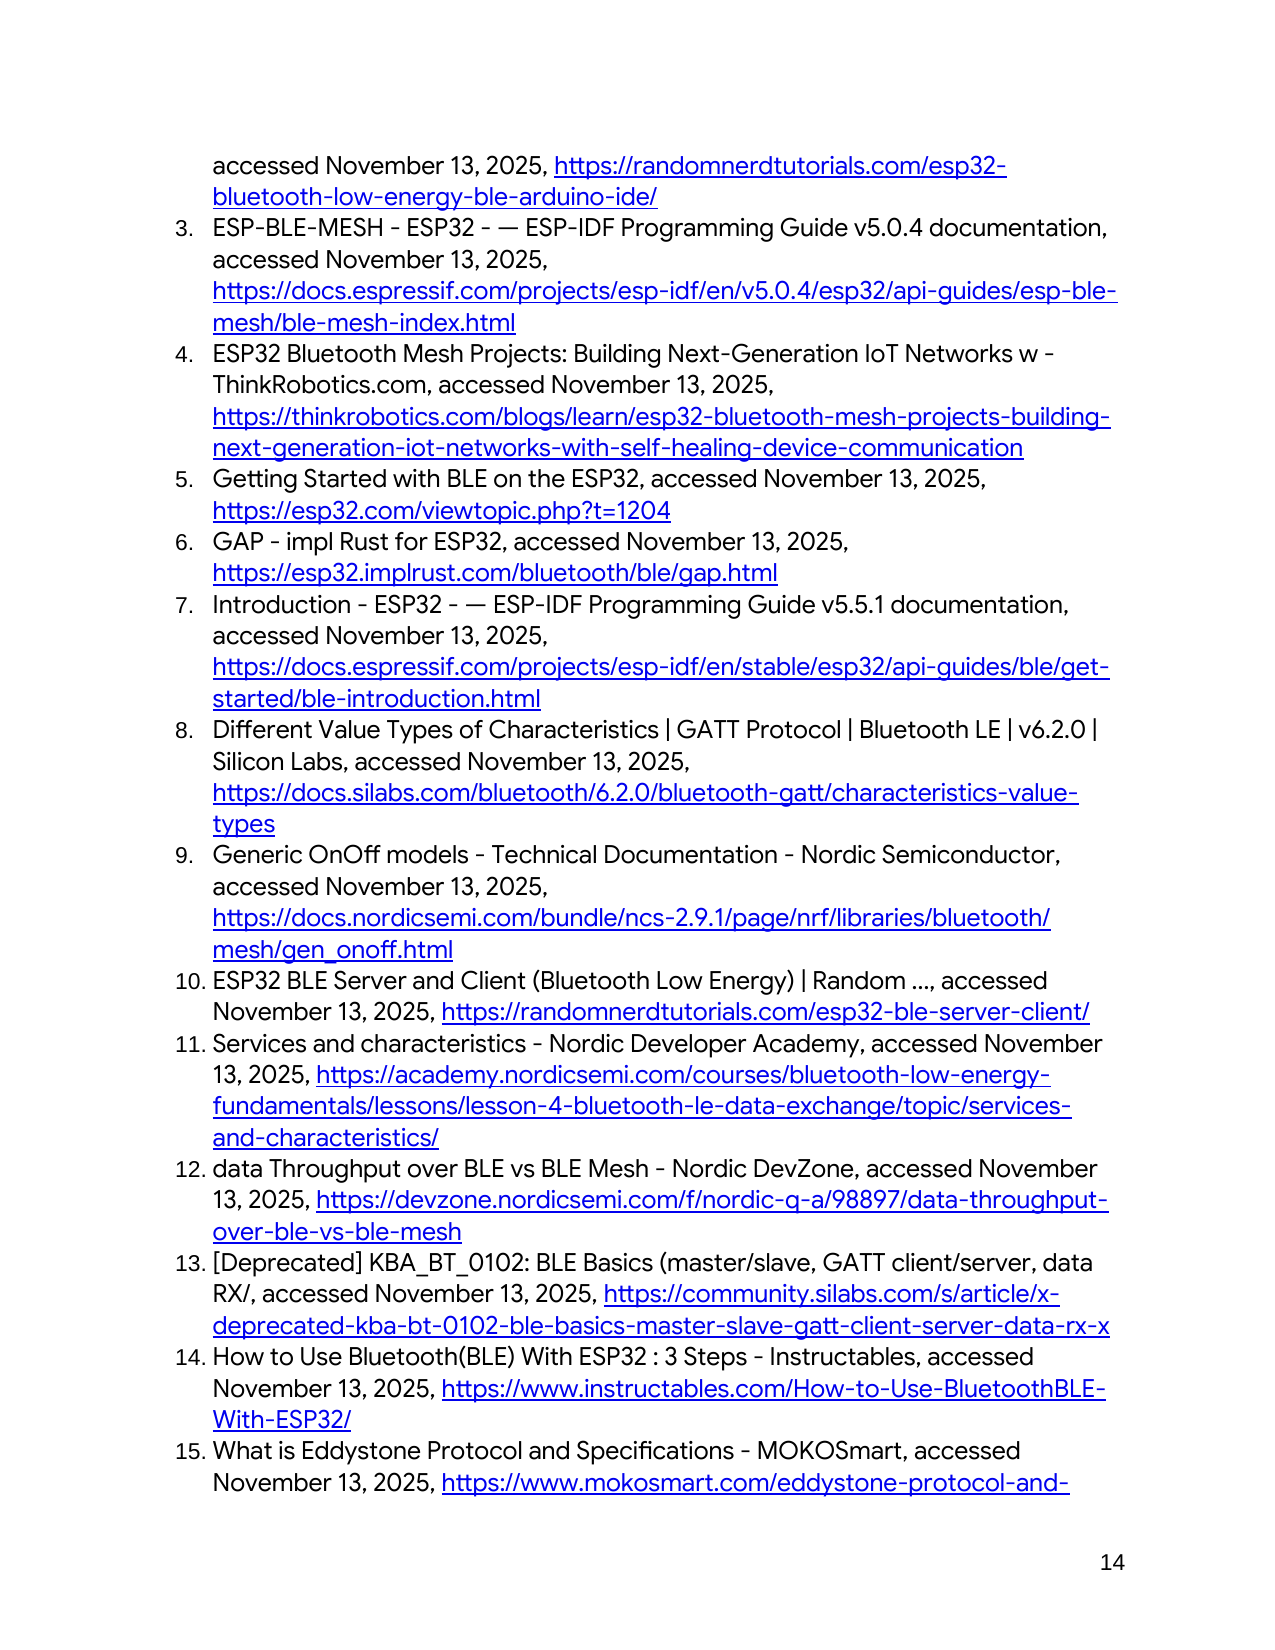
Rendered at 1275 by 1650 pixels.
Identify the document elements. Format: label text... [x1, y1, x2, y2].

list Services and characteristics - Nordic Developer Academy, accessed November 13, 2025, https://academy.nordicsemi.com/courses/bluetooth-low-energy-fundamentals/lessons/lesson-4-bluetooth-le-data-exchange/topic/services-and-characteristics/ [175, 1028, 1125, 1153]
list Different Value Types of Characteristics | GATT Protocol | Bluetooth LE | v6.2.0 | Silicon Labs, accessed November 13, 2025, https://docs.silabs.com/bluetooth/6.2.0/bluetooth-gatt/characteristics-value-types [175, 714, 1125, 840]
list Generic OnOff models - Technical Documentation - Nordic Semiconductor, accessed November 13, 2025, https://docs.nordicsemi.com/bundle/ncs-2.9.1/page/nrf/libraries/bluetooth/mesh/gen_onoff.html [175, 840, 1125, 965]
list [175, 150, 1125, 213]
list data Throughput over BLE vs BLE Mesh - Nordic DevZone, accessed November 13, 2025, https://devzone.nordicsemi.com/f/nordic-q-a/98897/data-throughput-over-ble-vs-ble-mesh [175, 1153, 1125, 1247]
list ESP32 BLE Server and Client (Bluetooth Low Energy) | Random ..., accessed November 13, 2025, https://randomnerdtutorials.com/esp32-ble-server-client/ [175, 965, 1125, 1028]
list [175, 1436, 1125, 1498]
list How to Use Bluetooth(BLE) With ESP32 : 3 Steps - Instructables, accessed November 13, 2025, https://www.instructables.com/How-to-Use-BluetoothBLE-With-ESP32/ [175, 1341, 1125, 1436]
list Getting Started with BLE on the ESP32, accessed November 13, 2025, https://esp32.com/viewtopic.php?t=1204 [175, 463, 1125, 526]
list ESP32 Bluetooth Mesh Projects: Building Next-Generation IoT Networks w - ThinkRobotics.com, accessed November 13, 2025, https://thinkrobotics.com/blogs/learn/esp32-bluetooth-mesh-projects-building-next-generation-iot-networks-with-self-healing-device-communication [175, 338, 1125, 463]
list ESP-BLE-MESH - ESP32 - — ESP-IDF Programming Guide v5.0.4 documentation, accessed November 13, 2025, https://docs.espressif.com/projects/esp-idf/en/v5.0.4/esp32/api-guides/esp-ble-mesh/ble-mesh-index.html [175, 213, 1125, 338]
list Introduction - ESP32 - — ESP-IDF Programming Guide v5.5.1 documentation, accessed November 13, 2025, https://docs.espressif.com/projects/esp-idf/en/stable/esp32/api-guides/ble/get-started/ble-introduction.html [175, 589, 1125, 714]
list GAP - impl Rust for ESP32, accessed November 13, 2025, https://esp32.implrust.com/bluetooth/ble/gap.html [175, 526, 1125, 589]
list [Deprecated] KBA_BT_0102: BLE Basics (master/slave, GATT client/server, data RX/, accessed November 13, 2025, https://community.silabs.com/s/article/x-deprecated-kba-bt-0102-ble-basics-master-slave-gatt-client-server-data-rx-x [175, 1247, 1125, 1341]
